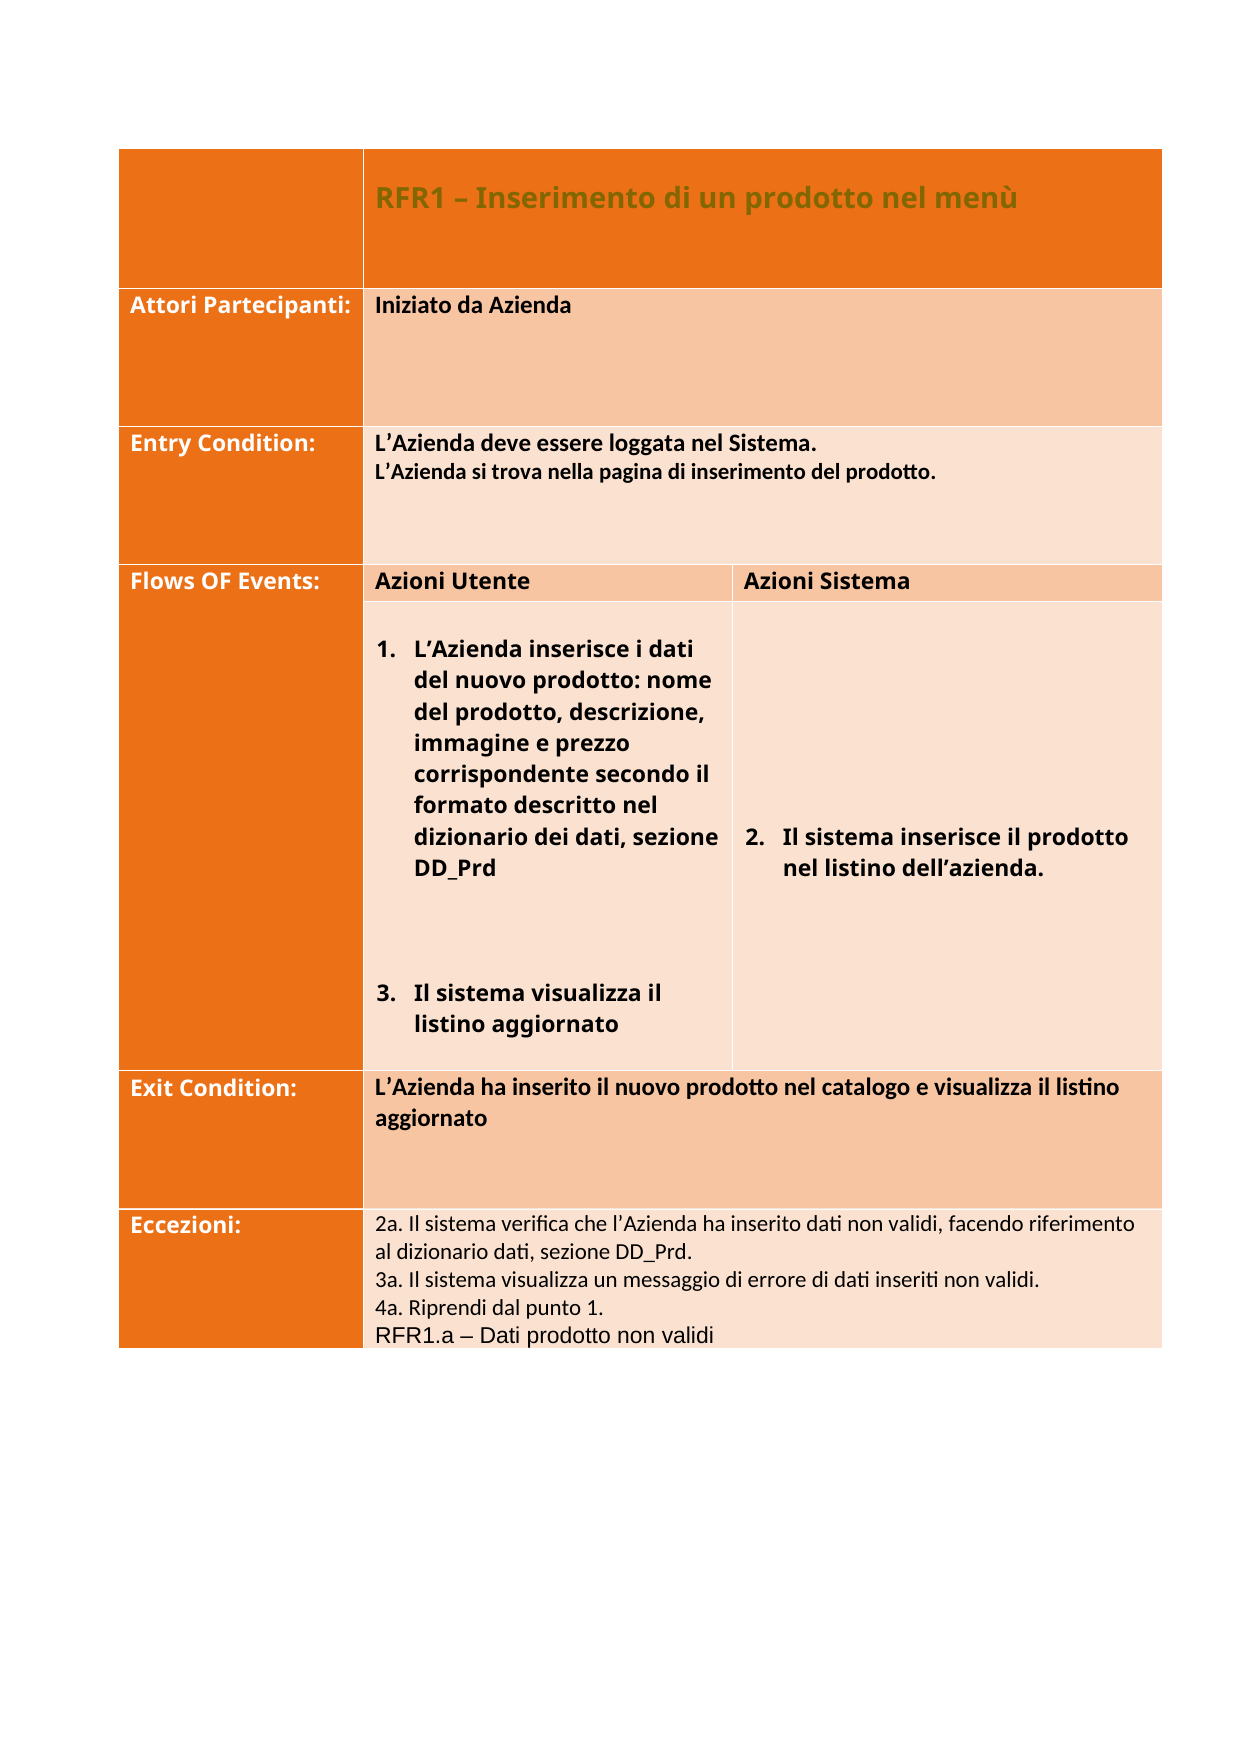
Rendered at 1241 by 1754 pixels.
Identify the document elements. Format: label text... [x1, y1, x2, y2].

table_cell 2a. Il sistema verifica che l’Azienda ha inserito dati non validi, facendo riferimento al dizionario dati, sezione DD_Prd. 3a. Il sistema visualizza un messaggio di errore di dati inseriti non validi. 4a. Riprendi dal punto 1. RFR1.a – Dati prodotto non validi [364, 1210, 1162, 1348]
table_cell Entry Condition: [119, 427, 363, 564]
table_cell Azioni Sistema [733, 565, 1162, 601]
table_cell Iniziato da Azienda [364, 289, 1162, 426]
table_cell L’Azienda ha inserito il nuovo prodotto nel catalogo e visualizza il listino aggiornato [364, 1071, 1162, 1208]
table_cell Azioni Utente [364, 565, 732, 601]
table_cell Attori Partecipanti: [119, 289, 363, 426]
table_cell L’Azienda inserisce i dati del nuovo prodotto: nome del prodotto, descrizione, immagine e prezzo corrispondente secondo il formato descritto nel dizionario dei dati, sezione DD_Prd Il sistema visualizza il listino aggiornato [364, 602, 732, 1070]
table_cell Eccezioni: [119, 1210, 363, 1348]
table_cell Exit Condition: [119, 1071, 363, 1208]
table_header RFR1 – Inserimento di un prodotto nel menù [364, 149, 1162, 288]
table_cell Flows OF Events: [119, 565, 363, 1070]
table_cell L’Azienda deve essere loggata nel Sistema. L’Azienda si trova nella pagina di inserimento del prodotto. [364, 427, 1162, 564]
table_cell Il sistema inserisce il prodotto nel listino dell’azienda. [733, 602, 1162, 1070]
table_header [119, 149, 363, 288]
